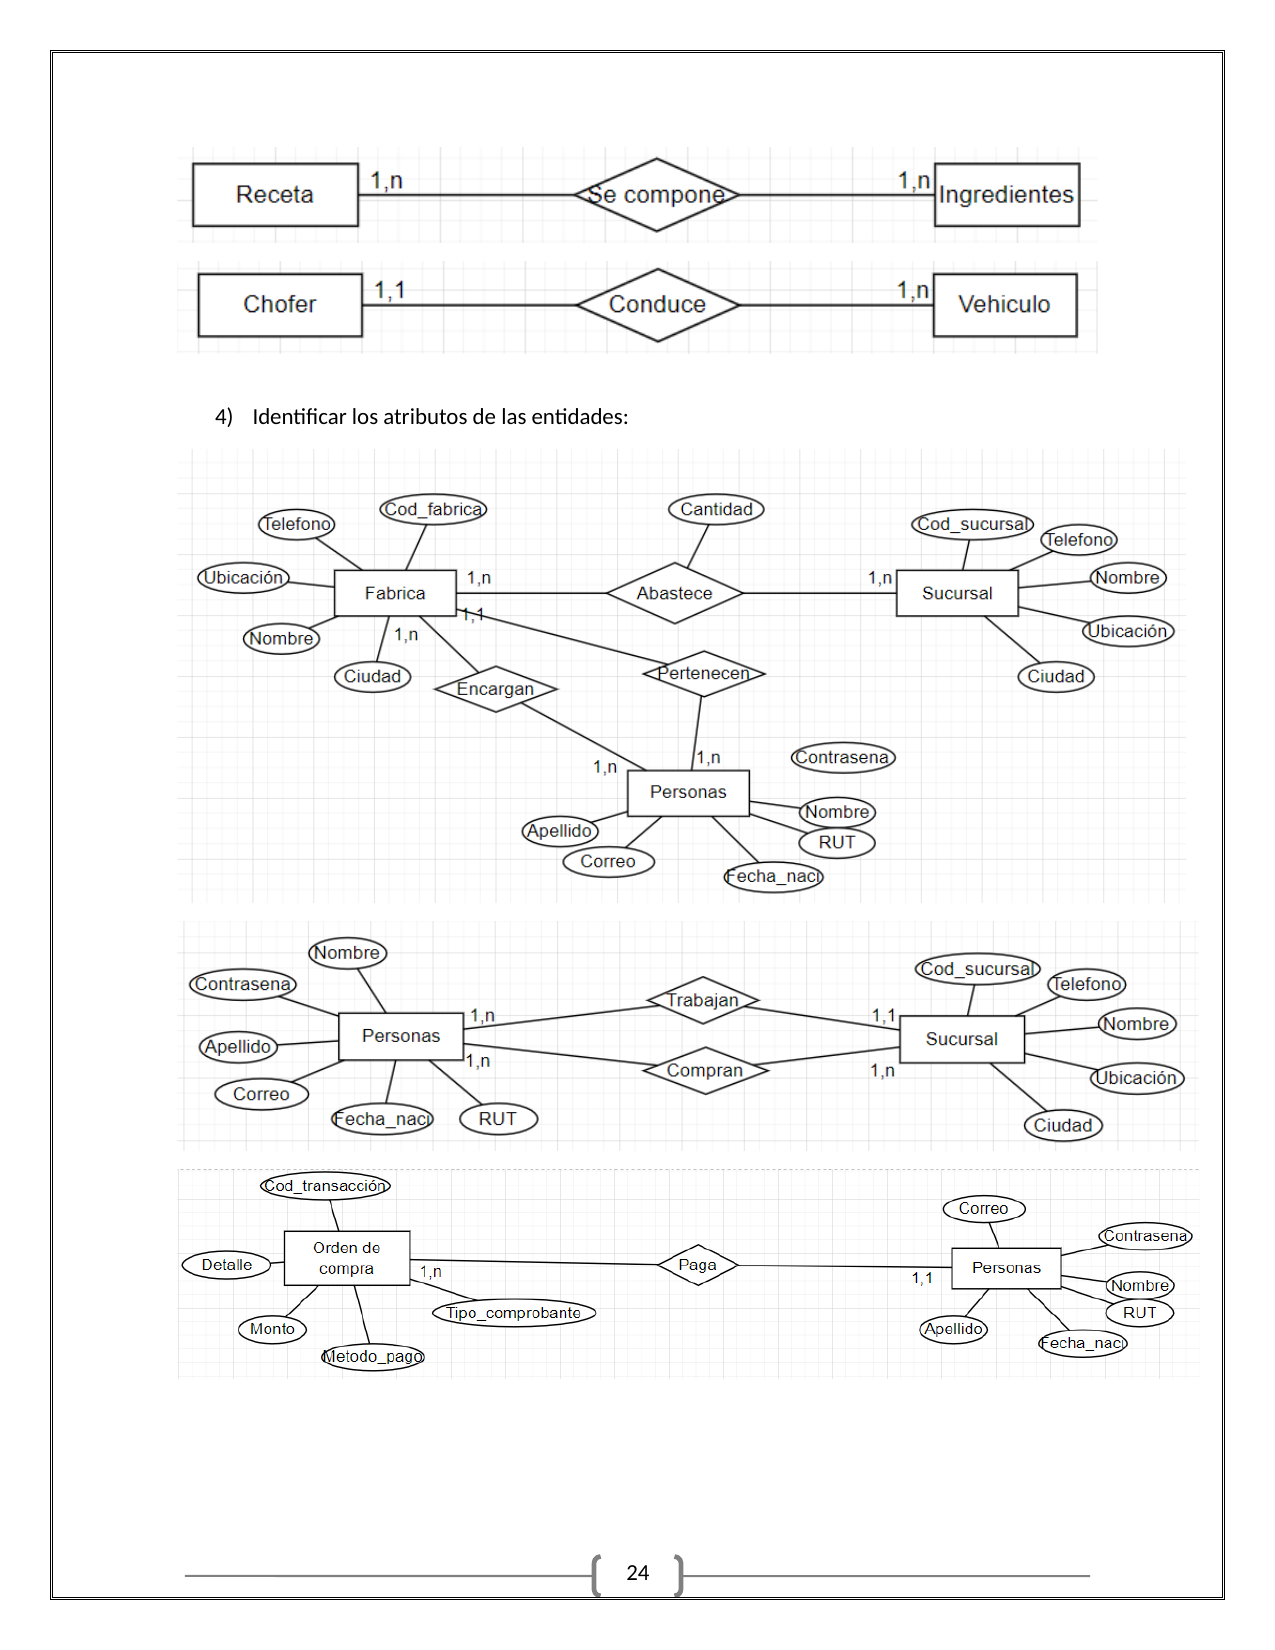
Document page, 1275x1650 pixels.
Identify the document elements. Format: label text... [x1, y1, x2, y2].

picture [177, 921, 1199, 1151]
picture [177, 261, 1098, 354]
picture [177, 449, 1187, 903]
list Identificar los atributos de las entidades: [215, 402, 1098, 430]
picture [177, 147, 1098, 243]
picture [177, 1169, 1200, 1379]
